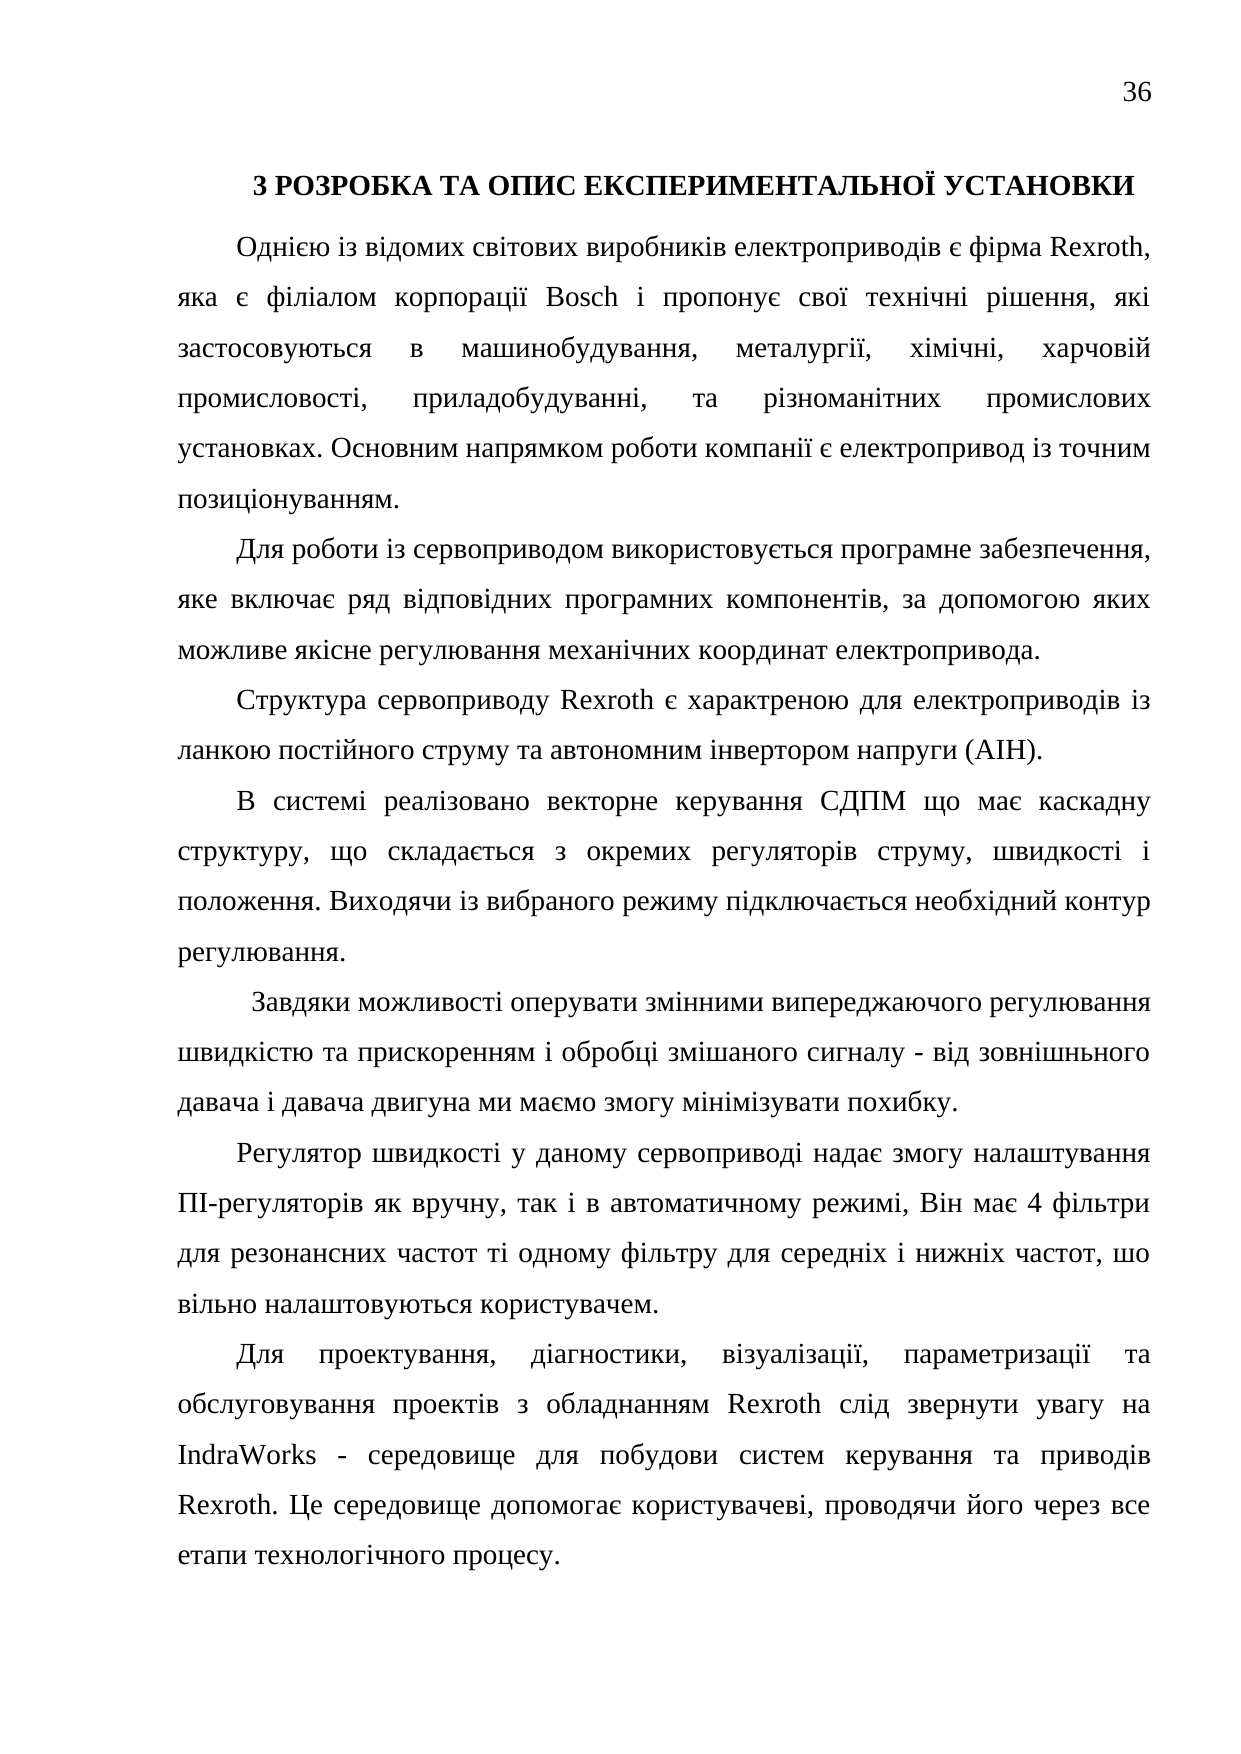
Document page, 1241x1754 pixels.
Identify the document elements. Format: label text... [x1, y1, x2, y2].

text Для проектування, діагностики, візуалізації, параметризації та обслуговування проектів з обладнанням Rexroth слід звернути увагу на IndraWorks - середовище для побудови систем керування та приводів Rexroth. Це середовище допомогає користувачеві, проводячи його через все етапи технологічного процесу. [177, 1336, 1152, 1571]
subtitle 3 Розробка та опис експериментальної установки [177, 168, 1152, 202]
text Однією із відомих світових виробників електроприводів є фірма Rexroth, яка є філіалом корпорації Bosсh і пропонує свої технічні рішення, які застосовуються в машинобудування, металургії, хімічні, харчовій промисловості, приладобудуванні, та різноманітних промислових установках. Основним напрямком роботи компанії є електропривод із точним позиціонуванням. [177, 229, 1152, 514]
text Регулятор швидкості у даному сервоприводі надає змогу налаштування ПІ-регуляторів як вручну, так і в автоматичному режимі, Він має 4 фільтри для резонансних частот ті одному фільтру для середніх і нижніх частот, шо вільно налаштовуються користувачем. [177, 1135, 1152, 1319]
text Для роботи із сервоприводом використовується програмне забезпечення, яке включає ряд відповідних програмних компонентів, за допомогою яких можливе якісне регулювання механічних координат електропривода. [177, 531, 1152, 665]
text Структура сервоприводу Rexroth є характреною для електроприводів із ланкою постійного струму та автономним інвертором напруги (АІН). [177, 682, 1152, 766]
text Завдяки можливості оперувати змінними випереджаючого регулювання швидкістю та прискоренням і обробці змішаного сигналу - від зовнішньного давача і давача двигуна ми маємо змогу мінімізувати похибку. [177, 984, 1152, 1118]
text В системі реалізовано векторне керування СДПМ що має каскадну структуру, що складається з окремих регуляторів струму, швидкості і положення. Виходячи із вибраного режиму підключається необхідний контур регулювання. [177, 783, 1152, 967]
